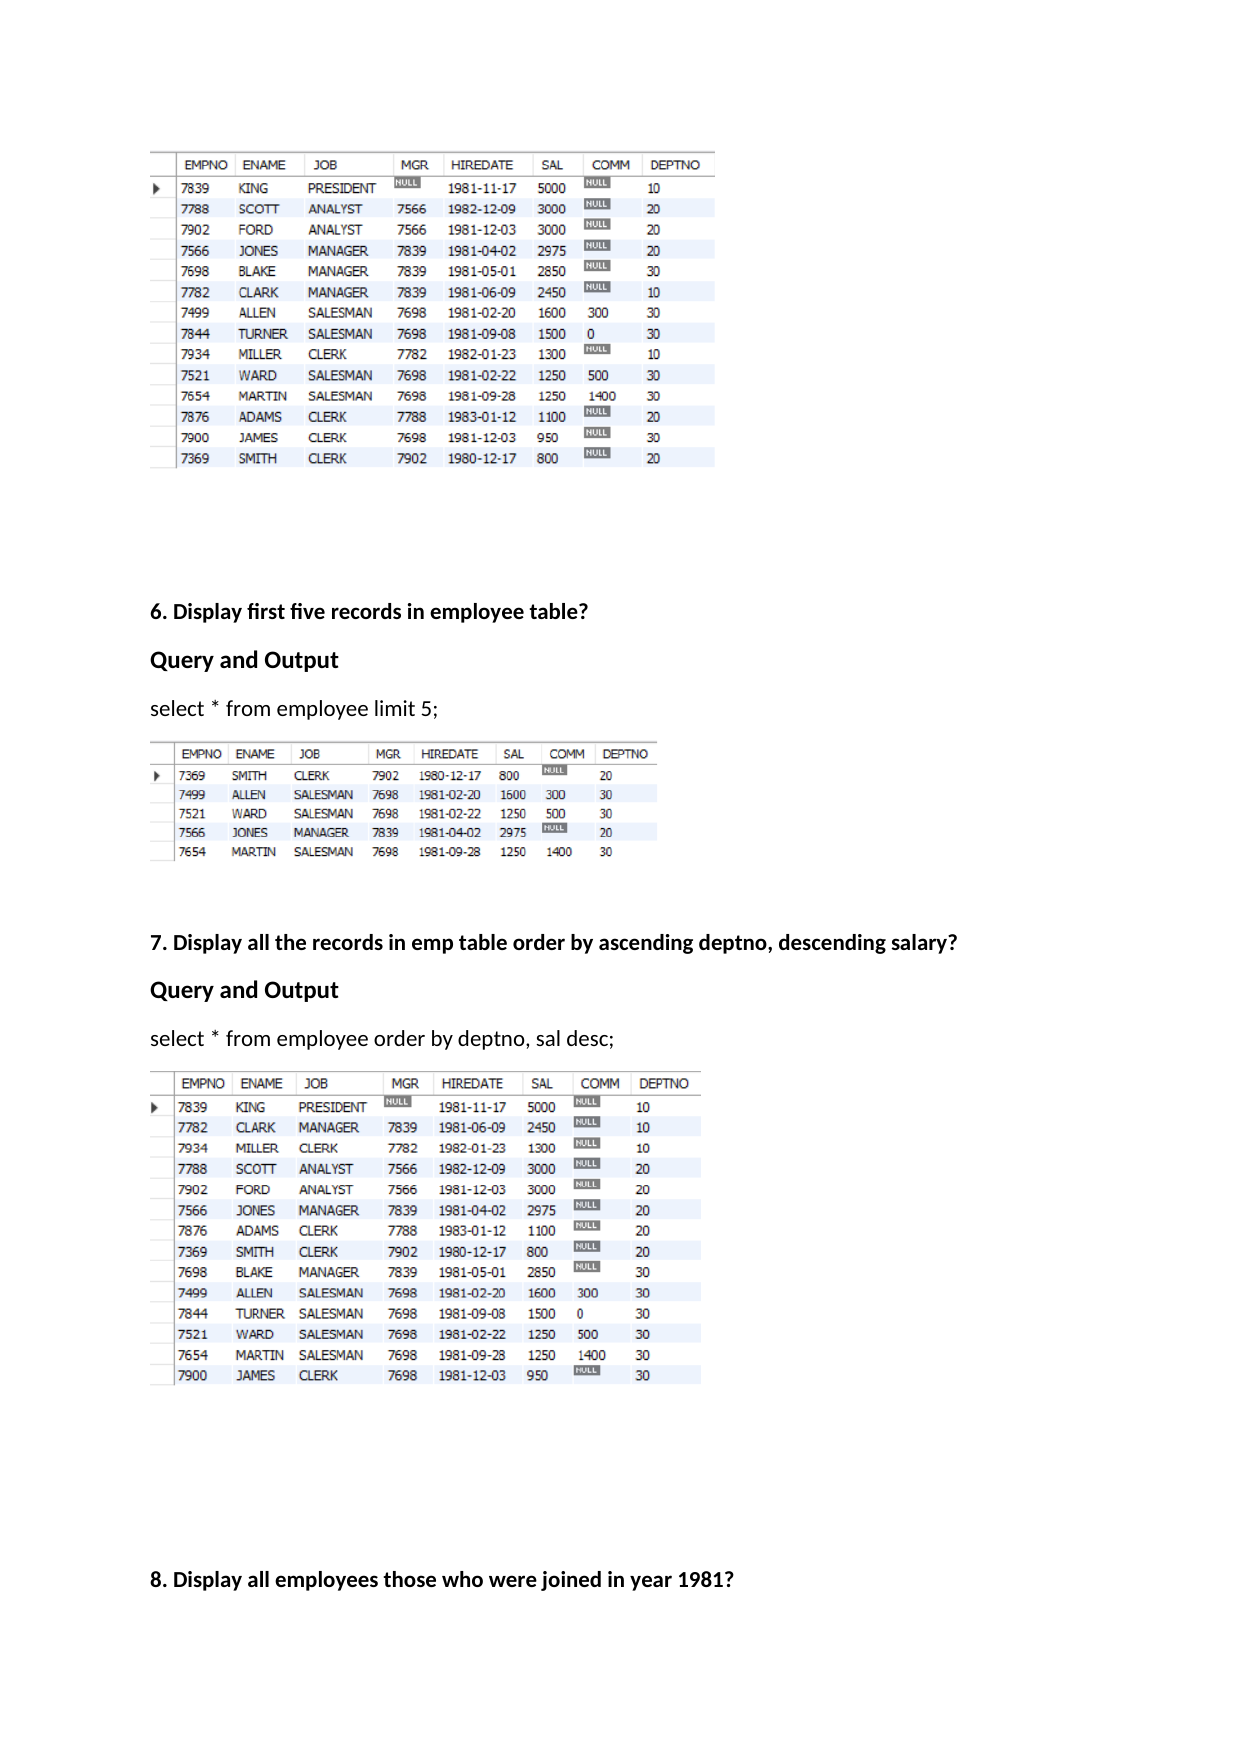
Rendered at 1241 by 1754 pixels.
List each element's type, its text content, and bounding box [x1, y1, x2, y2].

text 6. Display first five records in employee table? [150, 597, 1028, 625]
picture [150, 1071, 701, 1406]
text select * from employee limit 5; [150, 694, 1028, 722]
text Query and Output [150, 974, 1028, 1005]
text 8. Display all employees those who were joined in year 1981? [150, 1565, 1028, 1593]
picture [150, 150, 715, 485]
text 7. Display all the records in emp table order by ascending deptno, descending salary? [150, 928, 1028, 956]
picture [150, 740, 658, 863]
text select * from employee order by deptno, sal desc; [150, 1024, 1028, 1052]
text Query and Output [150, 644, 1028, 674]
